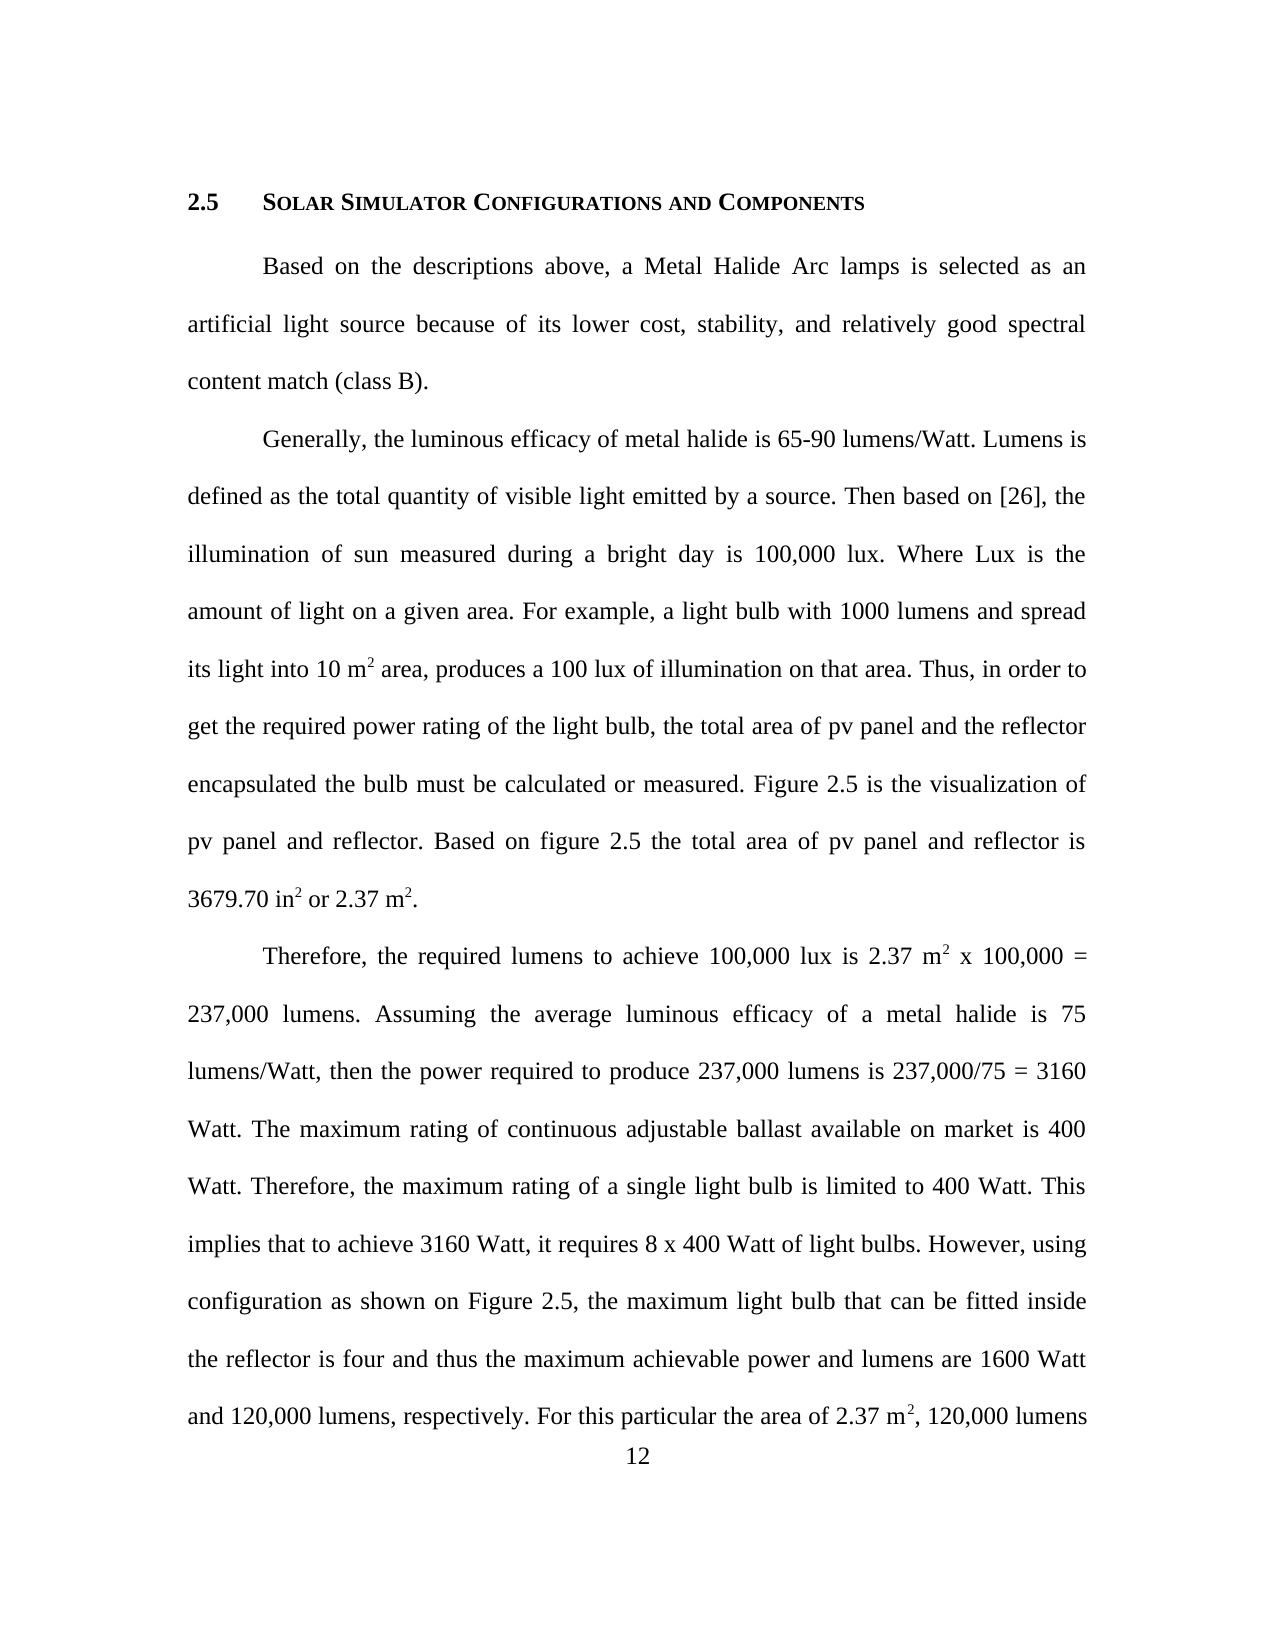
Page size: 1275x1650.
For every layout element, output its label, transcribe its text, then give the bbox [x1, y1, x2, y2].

subtitle Solar Simulator Configurations and Components [187, 187, 1087, 216]
text Based on the descriptions above, a Metal Halide Arc lamps is selected as an artificial light source because of its lower cost, stability, and relatively good spectral content match (class B). [187, 251, 1087, 395]
text Generally, the luminous efficacy of metal halide is 65-90 lumens/Watt. Lumens is defined as the total quantity of visible light emitted by a source. Then based on [26], the illumination of sun measured during a bright day is 100,000 lux. Where Lux is the amount of light on a given area. For example, a light bulb with 1000 lumens and spread its light into 10 m2 area, produces a 100 lux of illumination on that area. Thus, in order to get the required power rating of the light bulb, the total area of pv panel and the reflector encapsulated the bulb must be calculated or measured. Figure 2.5 is the visualization of pv panel and reflector. Based on figure 2.5 the total area of pv panel and reflector is 3679.70 in2 or 2.37 m2. [187, 424, 1087, 912]
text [187, 941, 1087, 1430]
